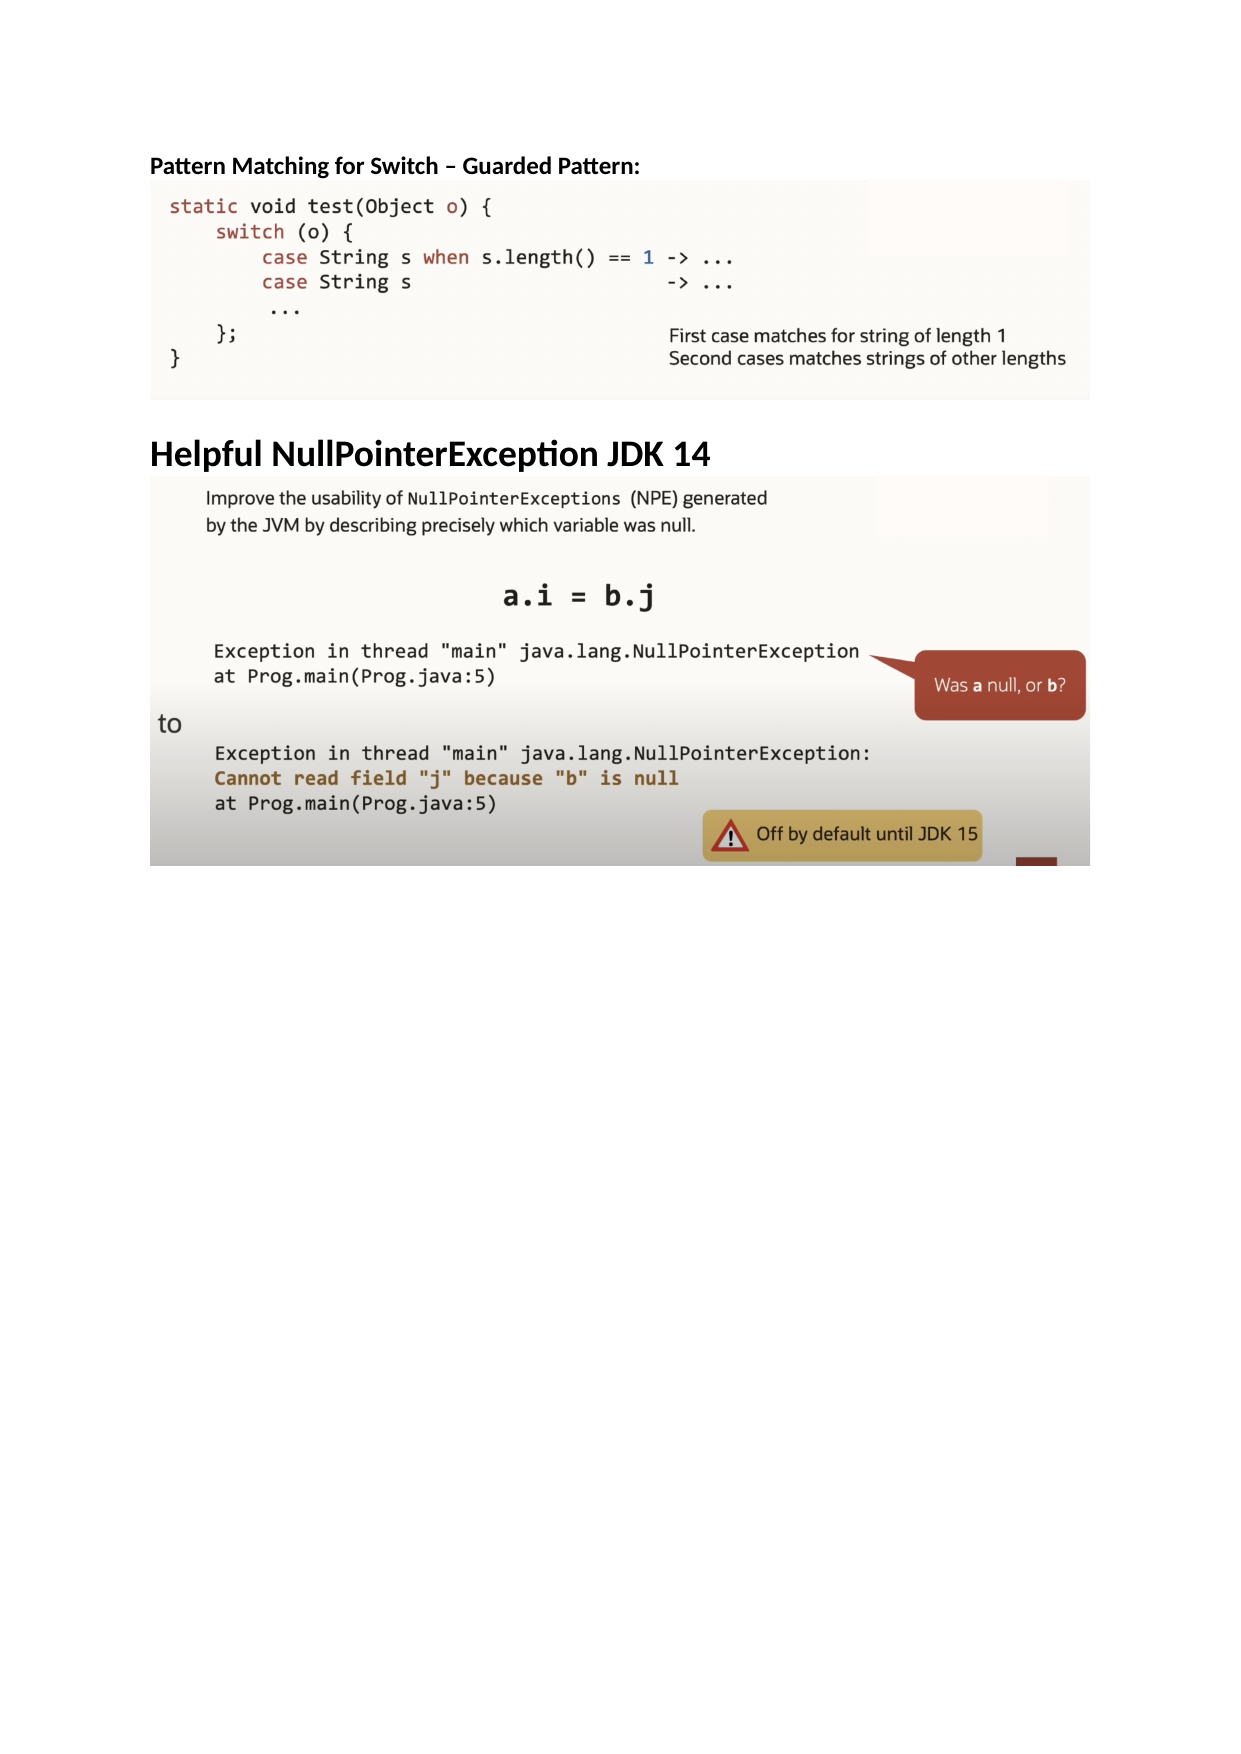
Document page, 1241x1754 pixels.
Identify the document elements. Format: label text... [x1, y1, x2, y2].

picture [150, 476, 1091, 866]
text Pattern Matching for Switch – Guarded Pattern: [150, 150, 1090, 180]
picture [150, 180, 1091, 400]
text Helpful NullPointerException JDK 14 [150, 430, 1090, 476]
